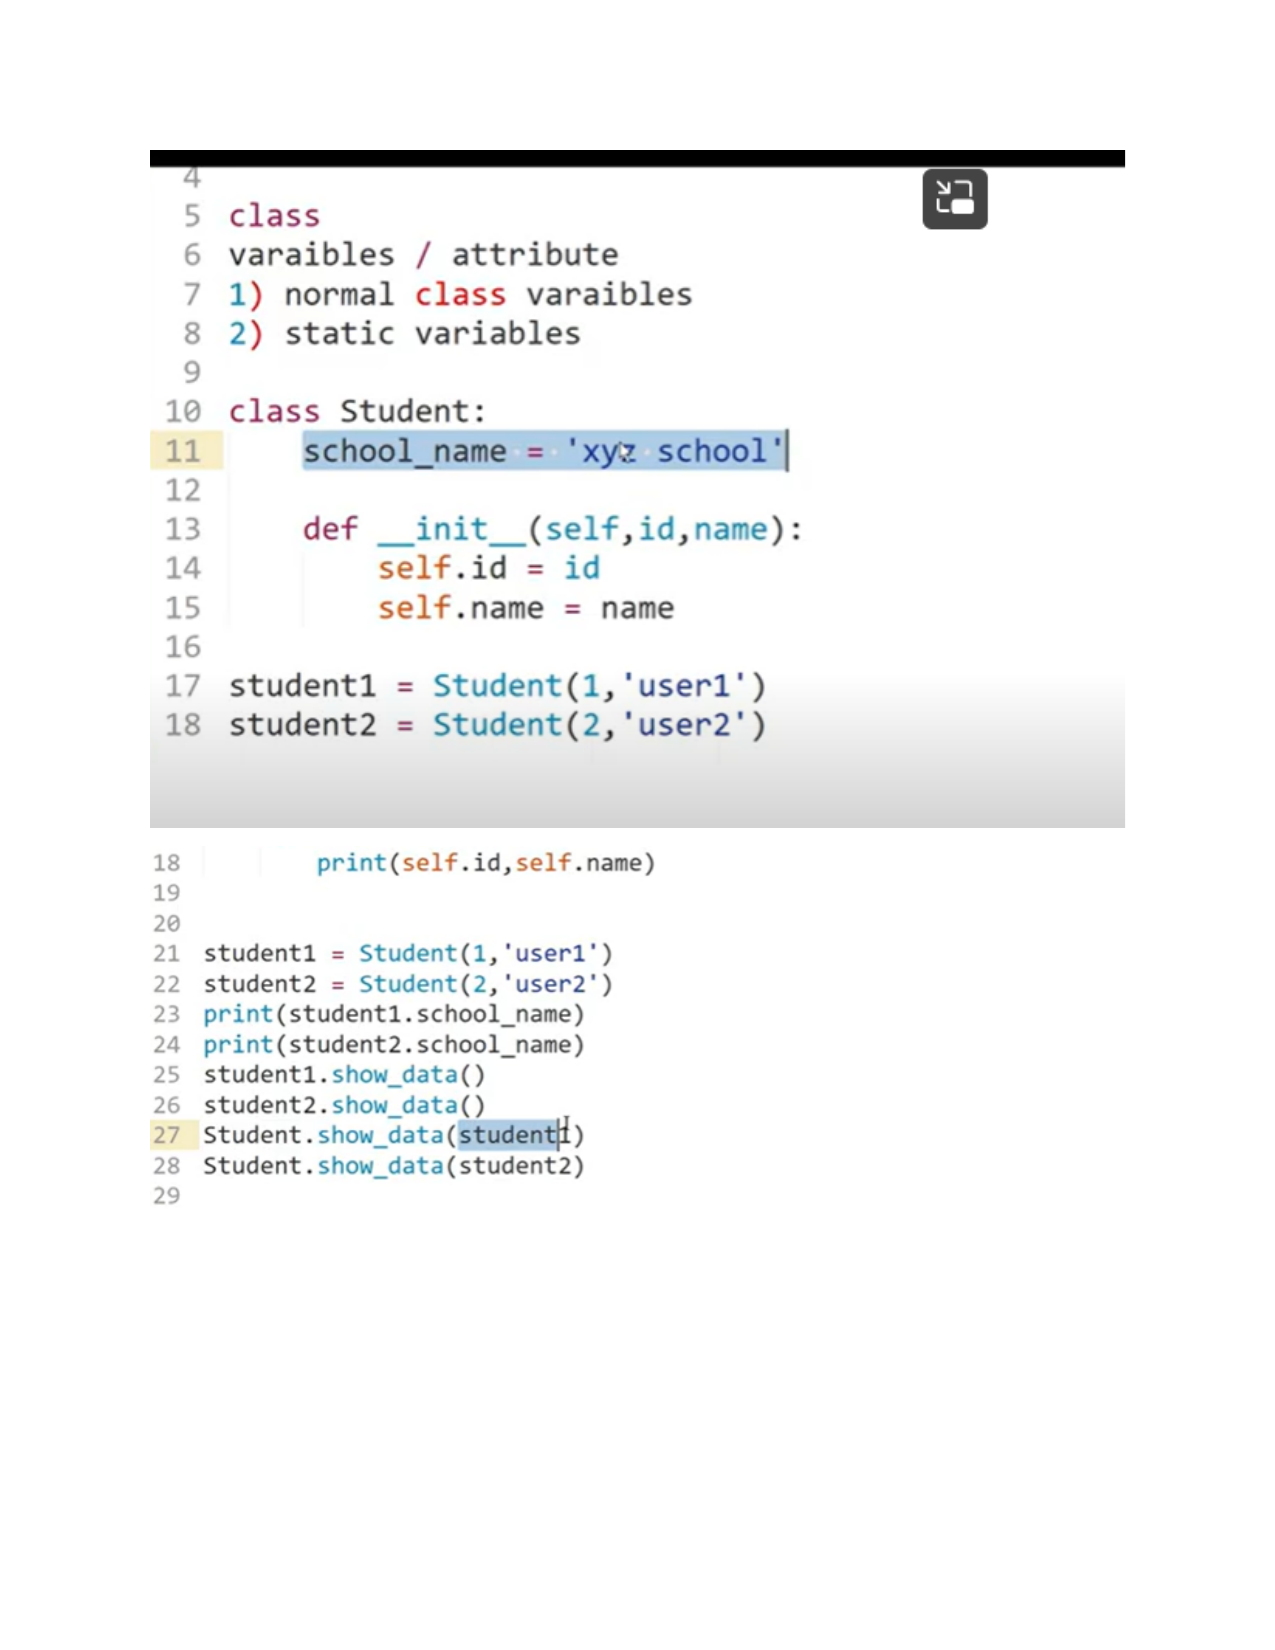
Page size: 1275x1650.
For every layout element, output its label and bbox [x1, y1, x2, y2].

picture [150, 846, 758, 1240]
picture [150, 150, 1125, 828]
